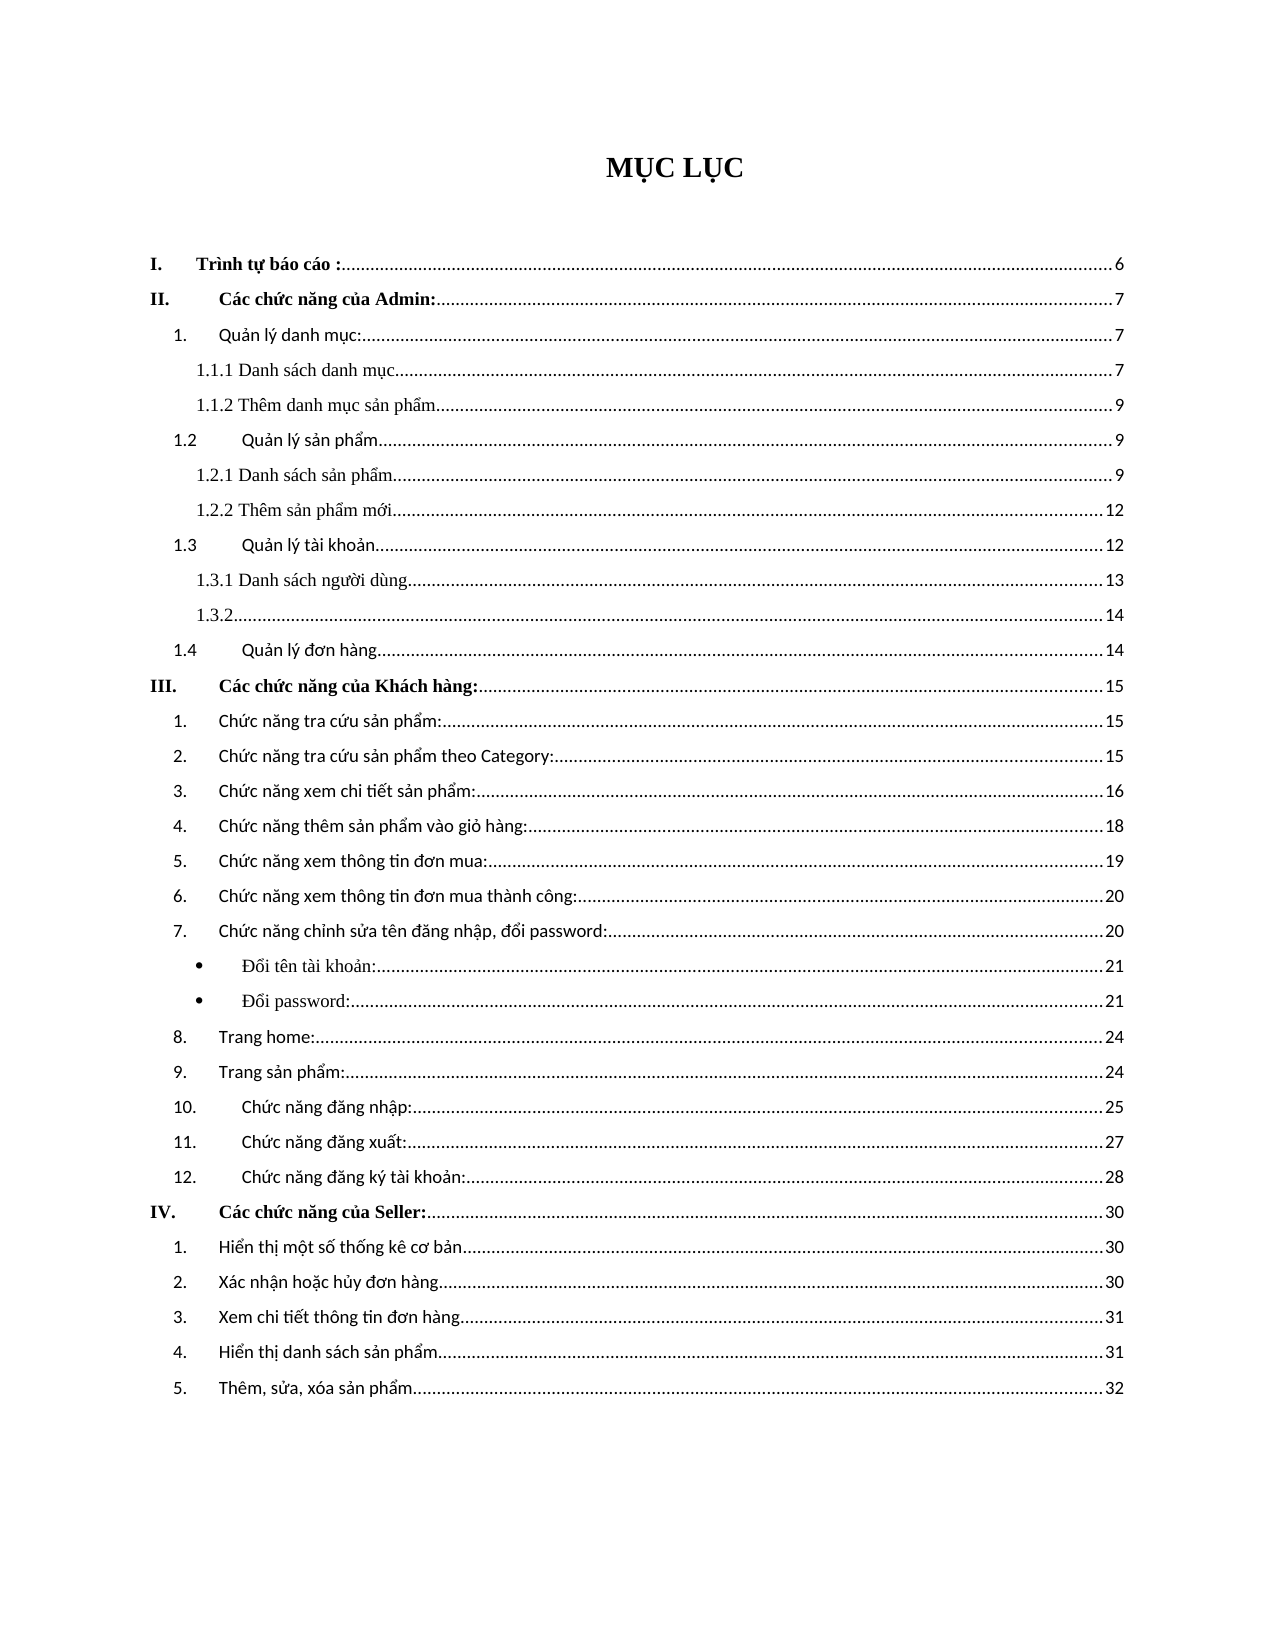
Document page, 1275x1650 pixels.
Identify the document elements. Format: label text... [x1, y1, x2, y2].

text MỤC LỤC [150, 150, 1125, 183]
